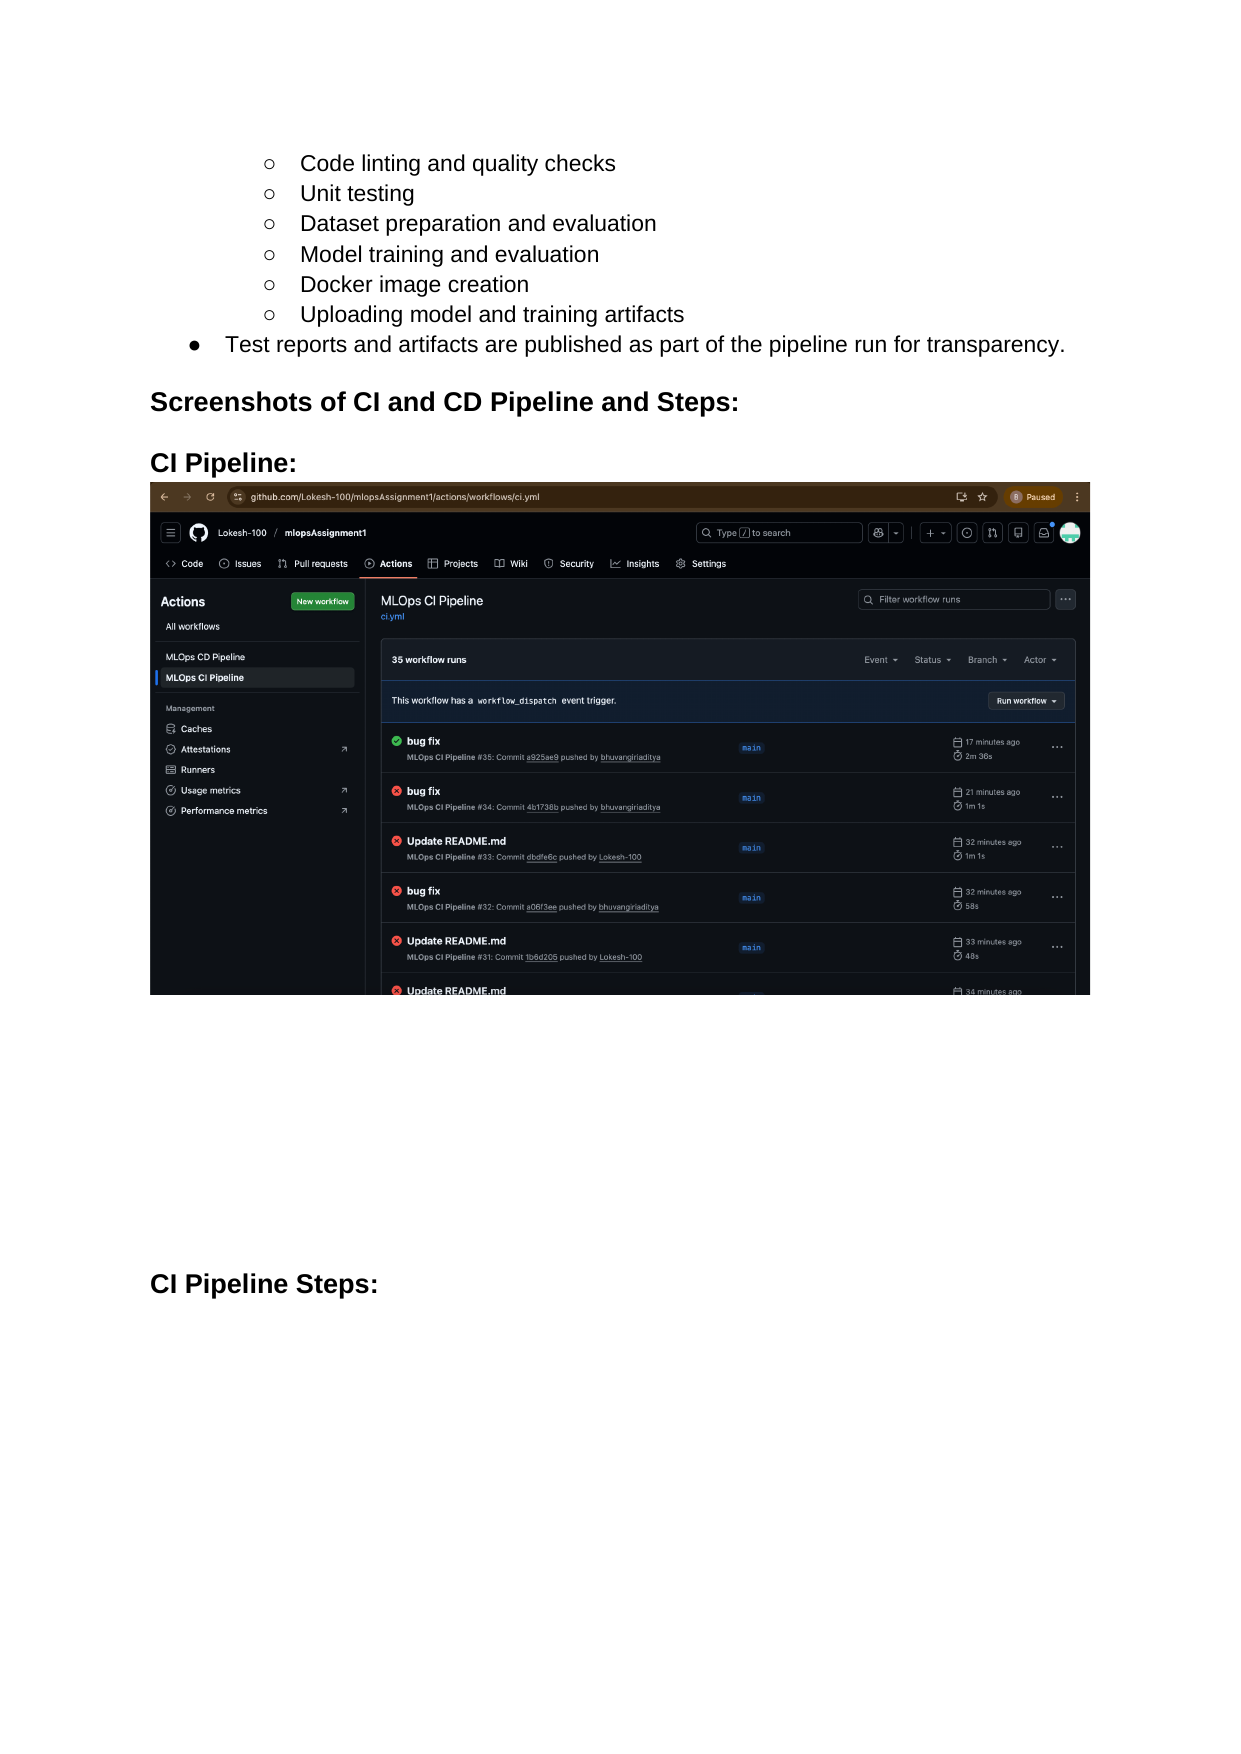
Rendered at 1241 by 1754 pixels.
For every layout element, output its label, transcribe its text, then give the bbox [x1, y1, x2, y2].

picture [150, 482, 1091, 995]
list Code linting and quality checks [262, 150, 1090, 176]
list Dataset preparation and evaluation [262, 210, 1090, 237]
list Unit testing [262, 180, 1090, 207]
list Uploading model and training artifacts [262, 301, 1090, 327]
list Docker image creation [262, 271, 1090, 297]
text CI Pipeline Steps: [150, 1268, 1090, 1299]
text Screenshots of CI and CD Pipeline and Steps: [150, 386, 1090, 418]
text CI Pipeline: [150, 447, 1090, 482]
list Model training and evaluation [262, 241, 1090, 267]
list Test reports and artifacts are published as part of the pipeline run for transparency. [187, 331, 1090, 358]
